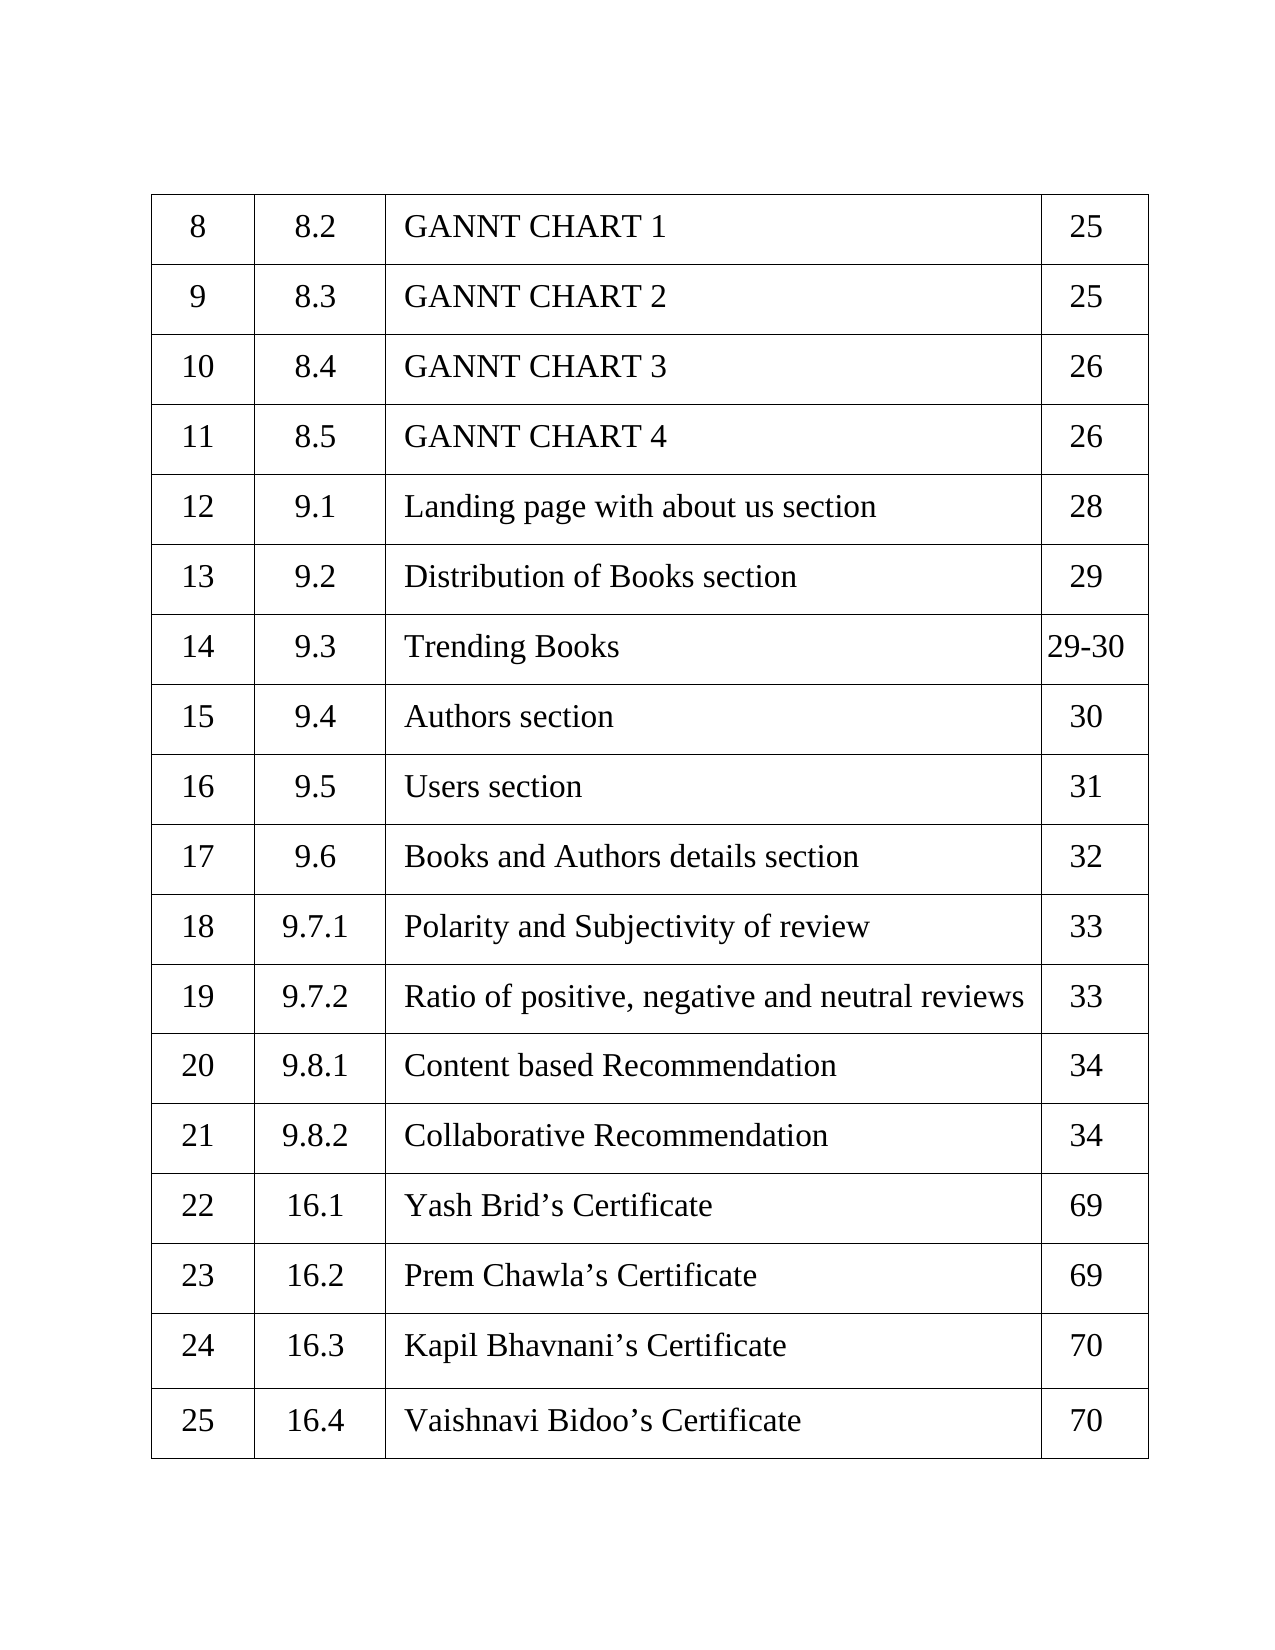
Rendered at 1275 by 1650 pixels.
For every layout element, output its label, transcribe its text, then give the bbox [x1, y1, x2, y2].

table_cell Landing page with about us section [386, 475, 1041, 543]
table_cell 9.8.2 [255, 1104, 385, 1173]
table_cell 16.4 [255, 1389, 385, 1458]
table_cell 8.4 [255, 335, 385, 404]
table_cell Books and Authors details section [386, 825, 1041, 893]
table_header 8.2 [255, 195, 385, 264]
table_cell GANNT CHART 3 [386, 335, 1041, 404]
table_cell 28 [1042, 475, 1148, 543]
table_cell 12 [152, 475, 254, 543]
table_cell 9.3 [255, 615, 385, 684]
table_header 8 [152, 195, 254, 264]
table_cell 20 [152, 1034, 254, 1103]
table_cell Users section [386, 755, 1041, 824]
table_cell 9.1 [255, 475, 385, 543]
table_cell Collaborative Recommendation [386, 1104, 1041, 1173]
table_cell 69 [1042, 1174, 1148, 1243]
table_cell 14 [152, 615, 254, 684]
table_cell 21 [152, 1104, 254, 1173]
table_cell 9 [152, 265, 254, 334]
table_cell 34 [1042, 1104, 1148, 1173]
table_cell 32 [1042, 825, 1148, 893]
table_cell 9.6 [255, 825, 385, 893]
table_cell Prem Chawla’s Certificate [386, 1244, 1041, 1313]
table_cell Authors section [386, 685, 1041, 754]
table_cell 33 [1042, 895, 1148, 963]
table_cell Trending Books [386, 615, 1041, 684]
table_cell 22 [152, 1174, 254, 1243]
table_cell 70 [1042, 1389, 1148, 1458]
table_cell 9.2 [255, 545, 385, 613]
table_cell Yash Brid’s Certificate [386, 1174, 1041, 1243]
table_cell 16.3 [255, 1314, 385, 1388]
table_cell 69 [1042, 1244, 1148, 1313]
table_cell 13 [152, 545, 254, 613]
table_cell Polarity and Subjectivity of review [386, 895, 1041, 963]
table_cell GANNT CHART 2 [386, 265, 1041, 334]
table_cell 29-30 [1042, 615, 1148, 684]
table_cell 16 [152, 755, 254, 824]
table_cell 9.7.1 [255, 895, 385, 963]
table_cell 33 [1042, 965, 1148, 1033]
table_cell 8.5 [255, 405, 385, 474]
table_cell 25 [1042, 265, 1148, 334]
table_cell Kapil Bhavnani’s Certificate [386, 1314, 1041, 1388]
table_cell 16.1 [255, 1174, 385, 1243]
table_cell 9.8.1 [255, 1034, 385, 1103]
table_cell GANNT CHART 4 [386, 405, 1041, 474]
table_cell 9.5 [255, 755, 385, 824]
table_cell 31 [1042, 755, 1148, 824]
table_cell 17 [152, 825, 254, 893]
table_cell 23 [152, 1244, 254, 1313]
table_cell 9.7.2 [255, 965, 385, 1033]
table_cell 24 [152, 1314, 254, 1388]
table_cell 15 [152, 685, 254, 754]
table_cell Distribution of Books section [386, 545, 1041, 613]
table_cell 16.2 [255, 1244, 385, 1313]
table_cell 19 [152, 965, 254, 1033]
table_header GANNT CHART 1 [386, 195, 1041, 264]
table_cell 30 [1042, 685, 1148, 754]
table_header 25 [1042, 195, 1148, 264]
table_cell 34 [1042, 1034, 1148, 1103]
table_cell 29 [1042, 545, 1148, 613]
table_cell 26 [1042, 335, 1148, 404]
table_cell 25 [152, 1389, 254, 1458]
table_cell Content based Recommendation [386, 1034, 1041, 1103]
table_cell 70 [1042, 1314, 1148, 1388]
table_cell 10 [152, 335, 254, 404]
table_cell 9.4 [255, 685, 385, 754]
table_cell 11 [152, 405, 254, 474]
table_cell Ratio of positive, negative and neutral reviews [386, 965, 1041, 1033]
table_cell Vaishnavi Bidoo’s Certificate [386, 1389, 1041, 1458]
table_cell 26 [1042, 405, 1148, 474]
table_cell 18 [152, 895, 254, 963]
table_cell 8.3 [255, 265, 385, 334]
